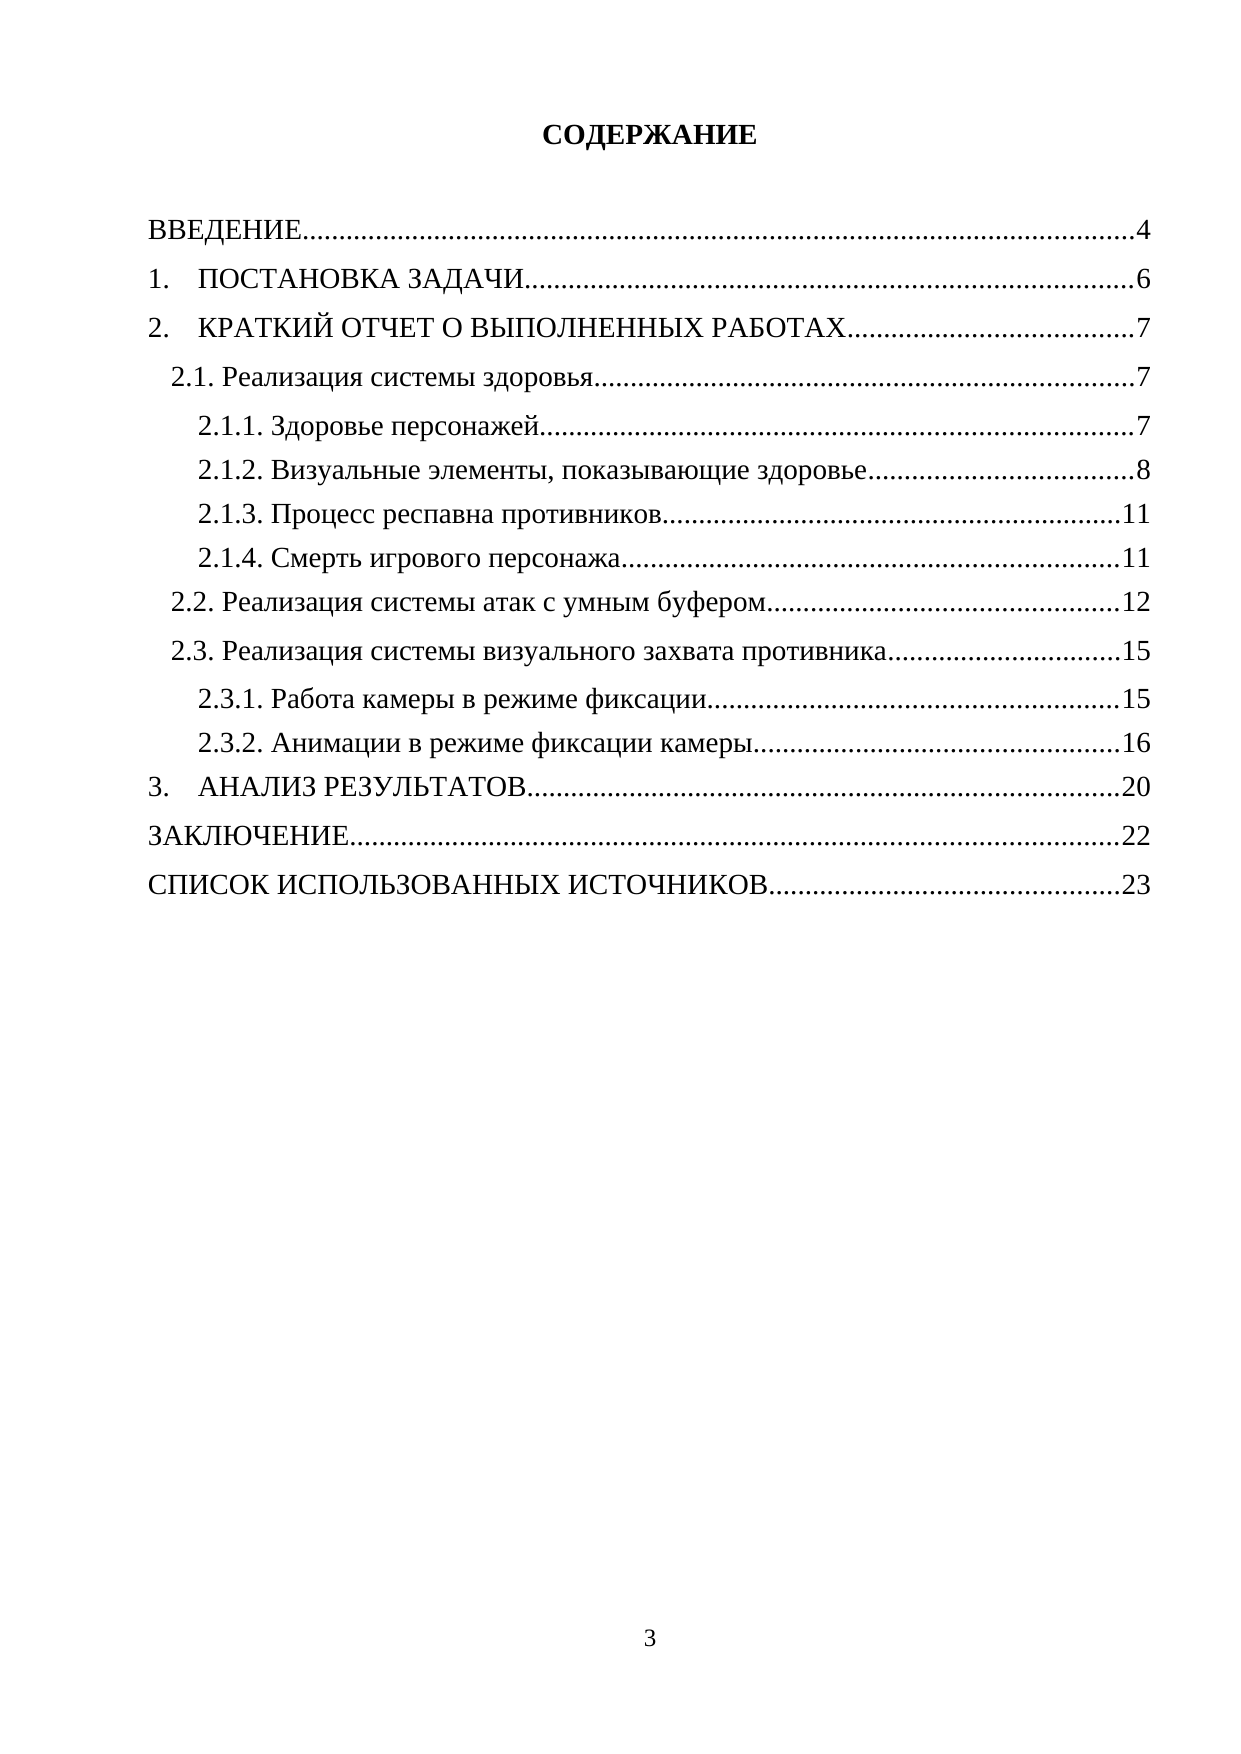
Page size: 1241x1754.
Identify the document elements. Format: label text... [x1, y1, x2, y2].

text СПИСОК ИСПОЛЬЗОВАННЫХ ИСТОЧНИКОВ 23 [148, 867, 1152, 901]
text 2.3.2. Анимации в режиме фиксации камеры 16 [198, 726, 1152, 759]
text 2.3. Реализация системы визуального захвата противника 15 [171, 633, 1152, 666]
text 2.1.4. Смерть игрового персонажа 11 [198, 540, 1152, 573]
text 2.3.1. Работа камеры в режиме фиксации 15 [198, 682, 1152, 715]
text 2.1. Реализация системы здоровья 7 [171, 359, 1152, 392]
text СОДЕРЖАНИЕ [148, 117, 1152, 151]
text 2.2. Реализация системы атак с умным буфером 12 [171, 584, 1152, 617]
text ЗАКЛЮЧЕНИЕ 22 [148, 818, 1152, 852]
text ВВЕДЕНИЕ 4 [148, 212, 1152, 246]
text 3. АНАЛИЗ РЕЗУЛЬТАТОВ 20 [148, 769, 1152, 803]
text 2.1.1. Здоровье персонажей 7 [198, 408, 1152, 441]
text 2.1.2. Визуальные элементы, показывающие здоровье 8 [198, 452, 1152, 485]
text 1. ПОСТАНОВКА ЗАДАЧИ 6 [148, 261, 1152, 294]
text 2.1.3. Процесс респавна противников 11 [198, 496, 1152, 529]
text 2. КРАТКИЙ ОТЧЕТ О ВЫПОЛНЕННЫХ РАБОТАХ 7 [148, 310, 1152, 343]
